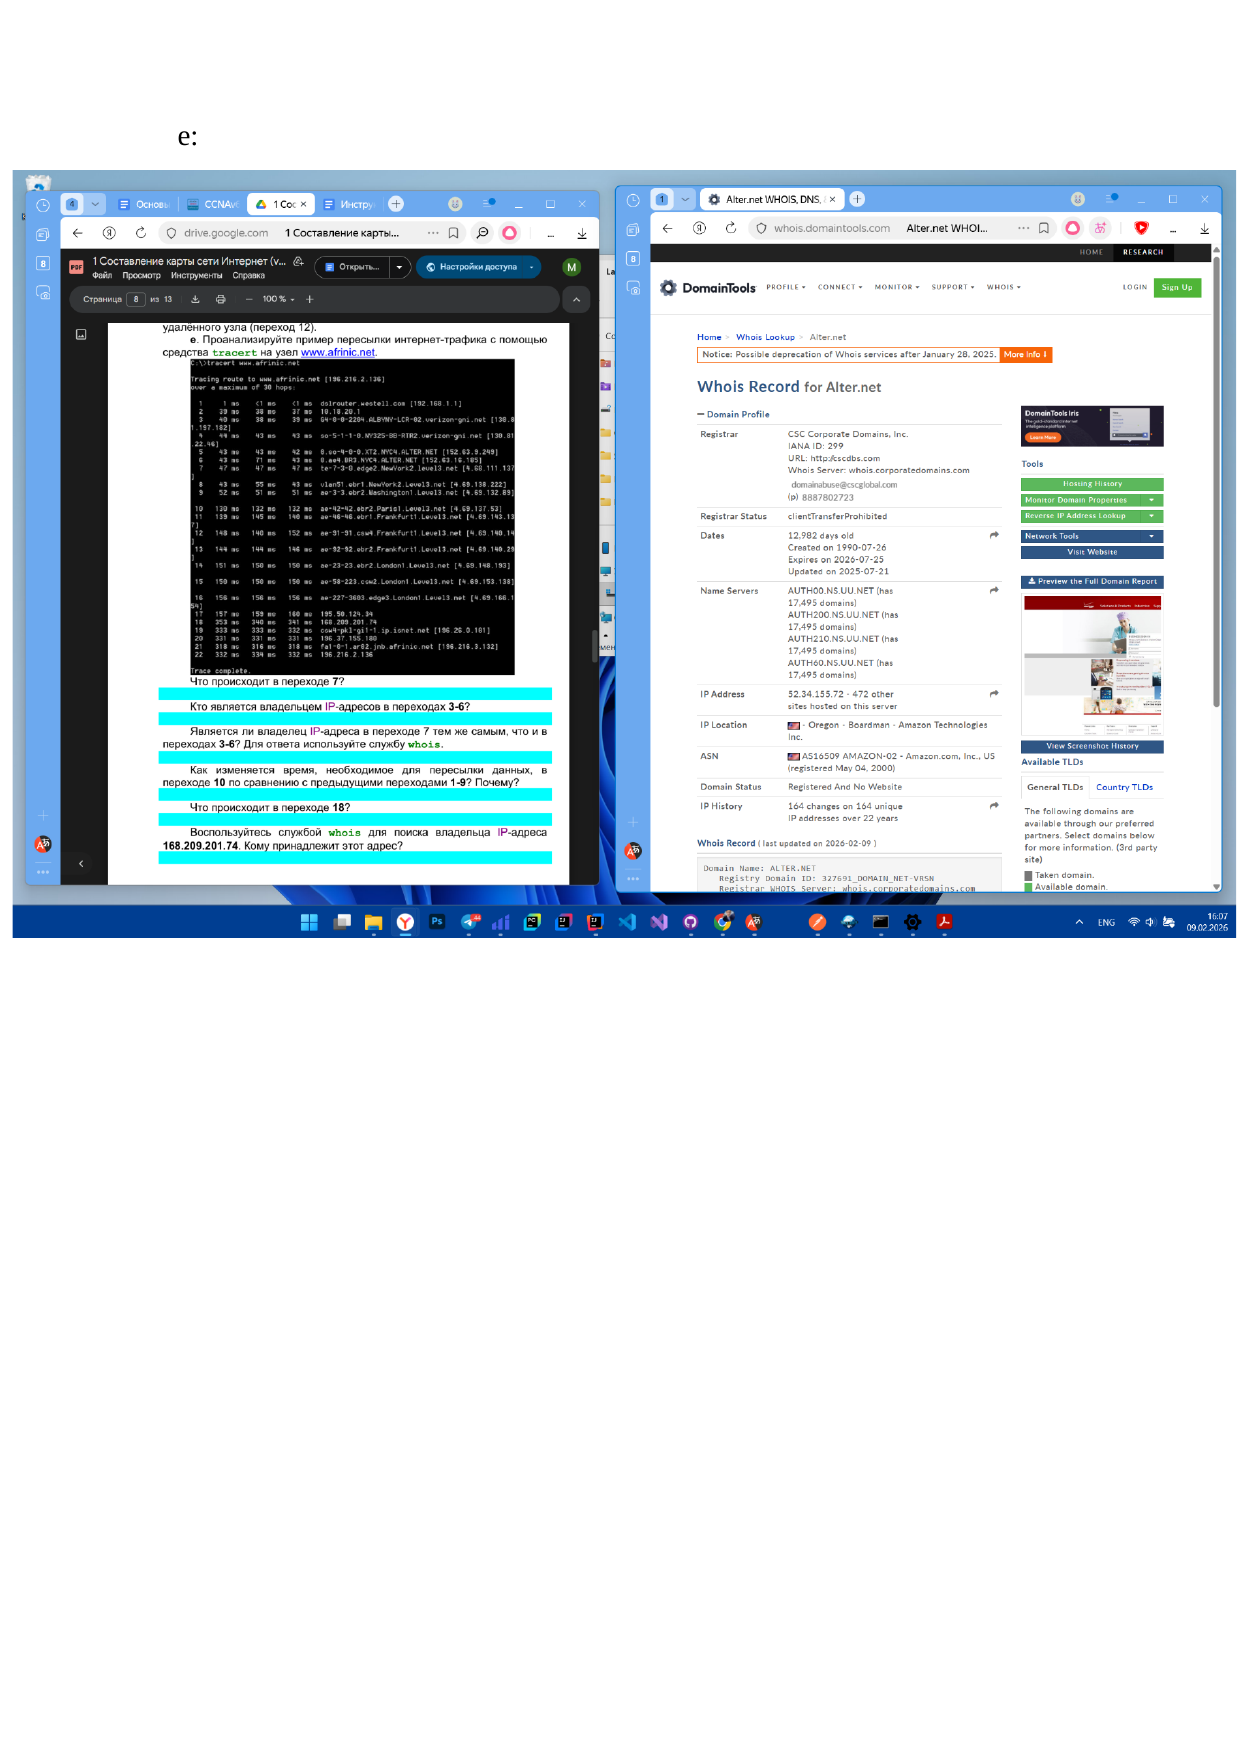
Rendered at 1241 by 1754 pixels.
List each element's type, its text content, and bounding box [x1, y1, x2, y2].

picture [11, 170, 1236, 936]
text e: [177, 118, 1152, 152]
